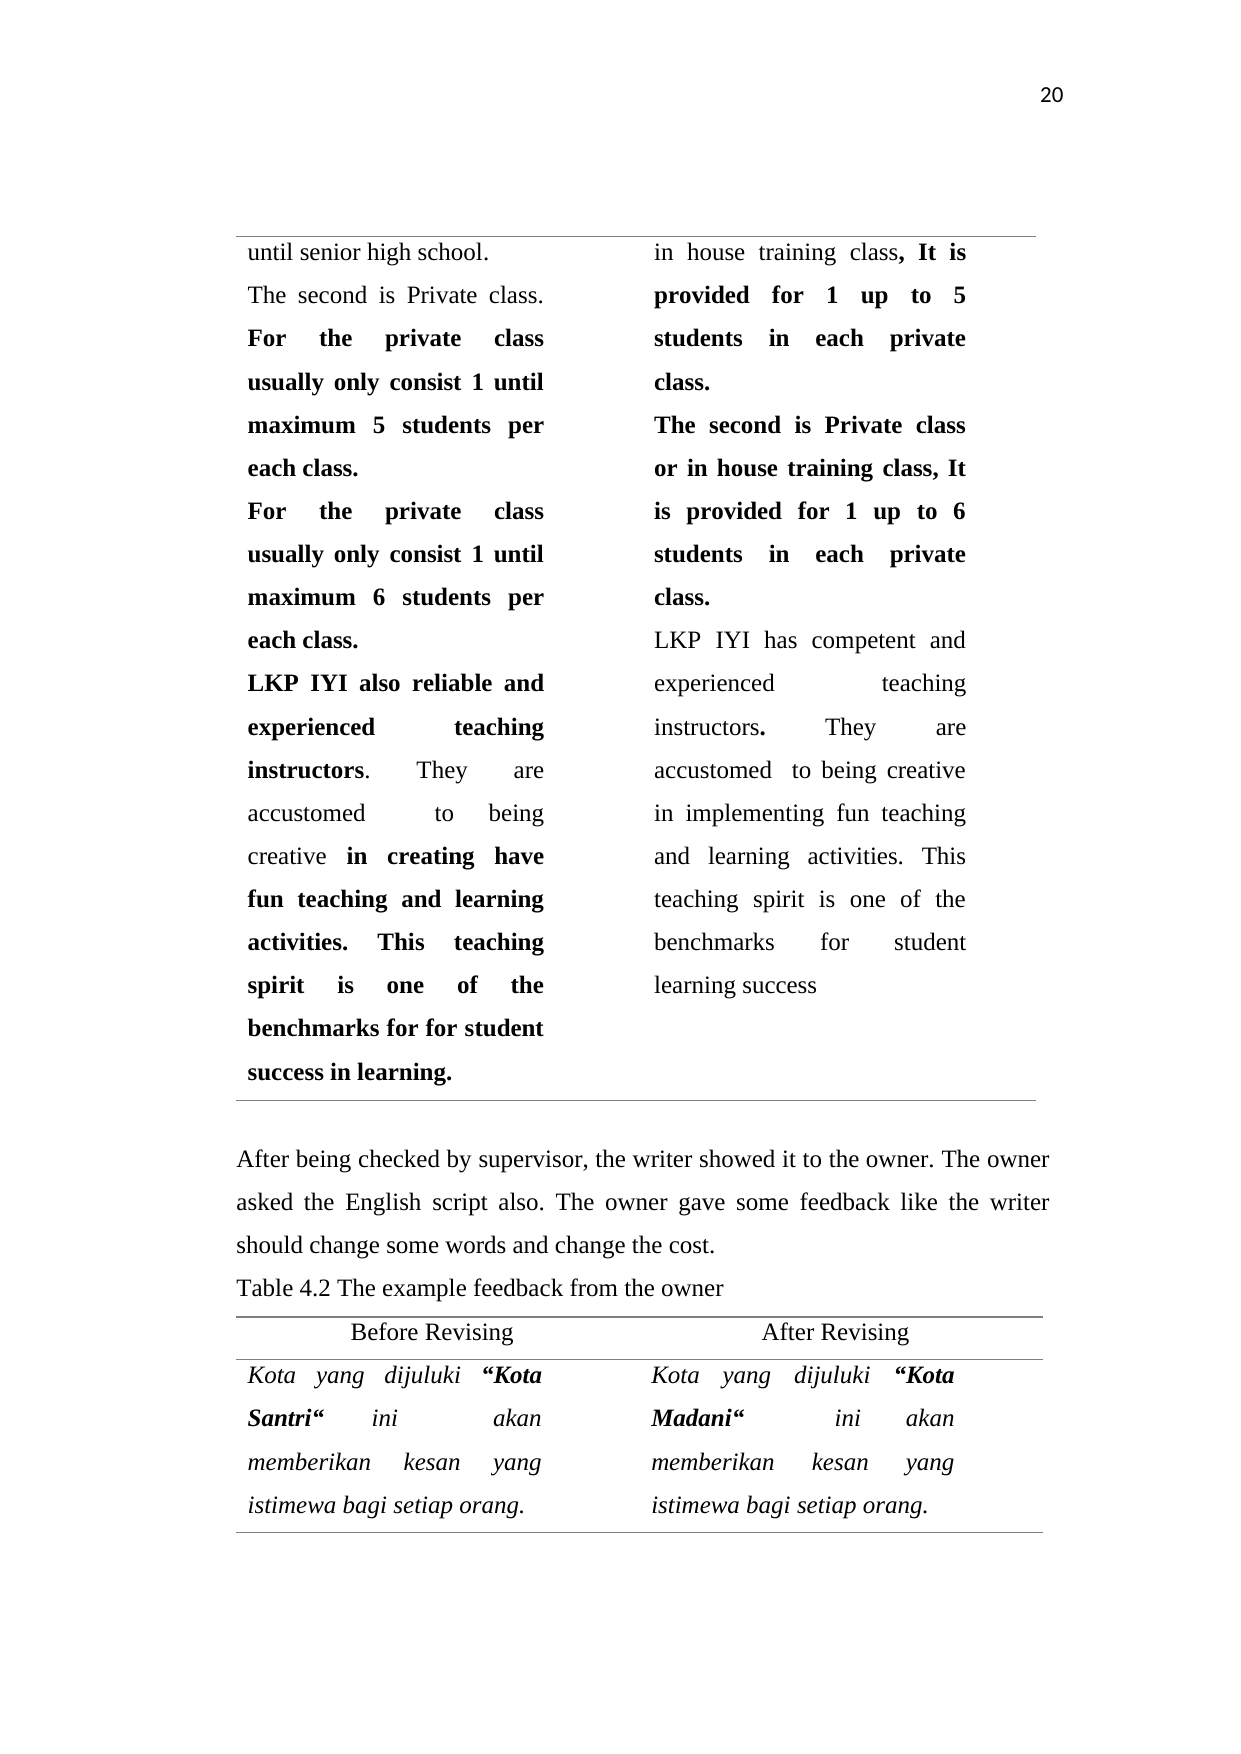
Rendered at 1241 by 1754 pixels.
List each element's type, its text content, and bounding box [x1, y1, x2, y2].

text After being checked by supervisor, the writer showed it to the owner. The owner asked the English script also. The owner gave some feedback like the writer should change some words and change the cost. [236, 1144, 1051, 1259]
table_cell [236, 1360, 640, 1532]
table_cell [236, 237, 643, 1100]
text Table 4.2 The example feedback from the owner [236, 1273, 1063, 1302]
table_header After Revising [640, 1318, 1043, 1359]
table_header Before Revising [236, 1318, 640, 1359]
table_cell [640, 1360, 1043, 1532]
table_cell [643, 237, 1036, 1100]
